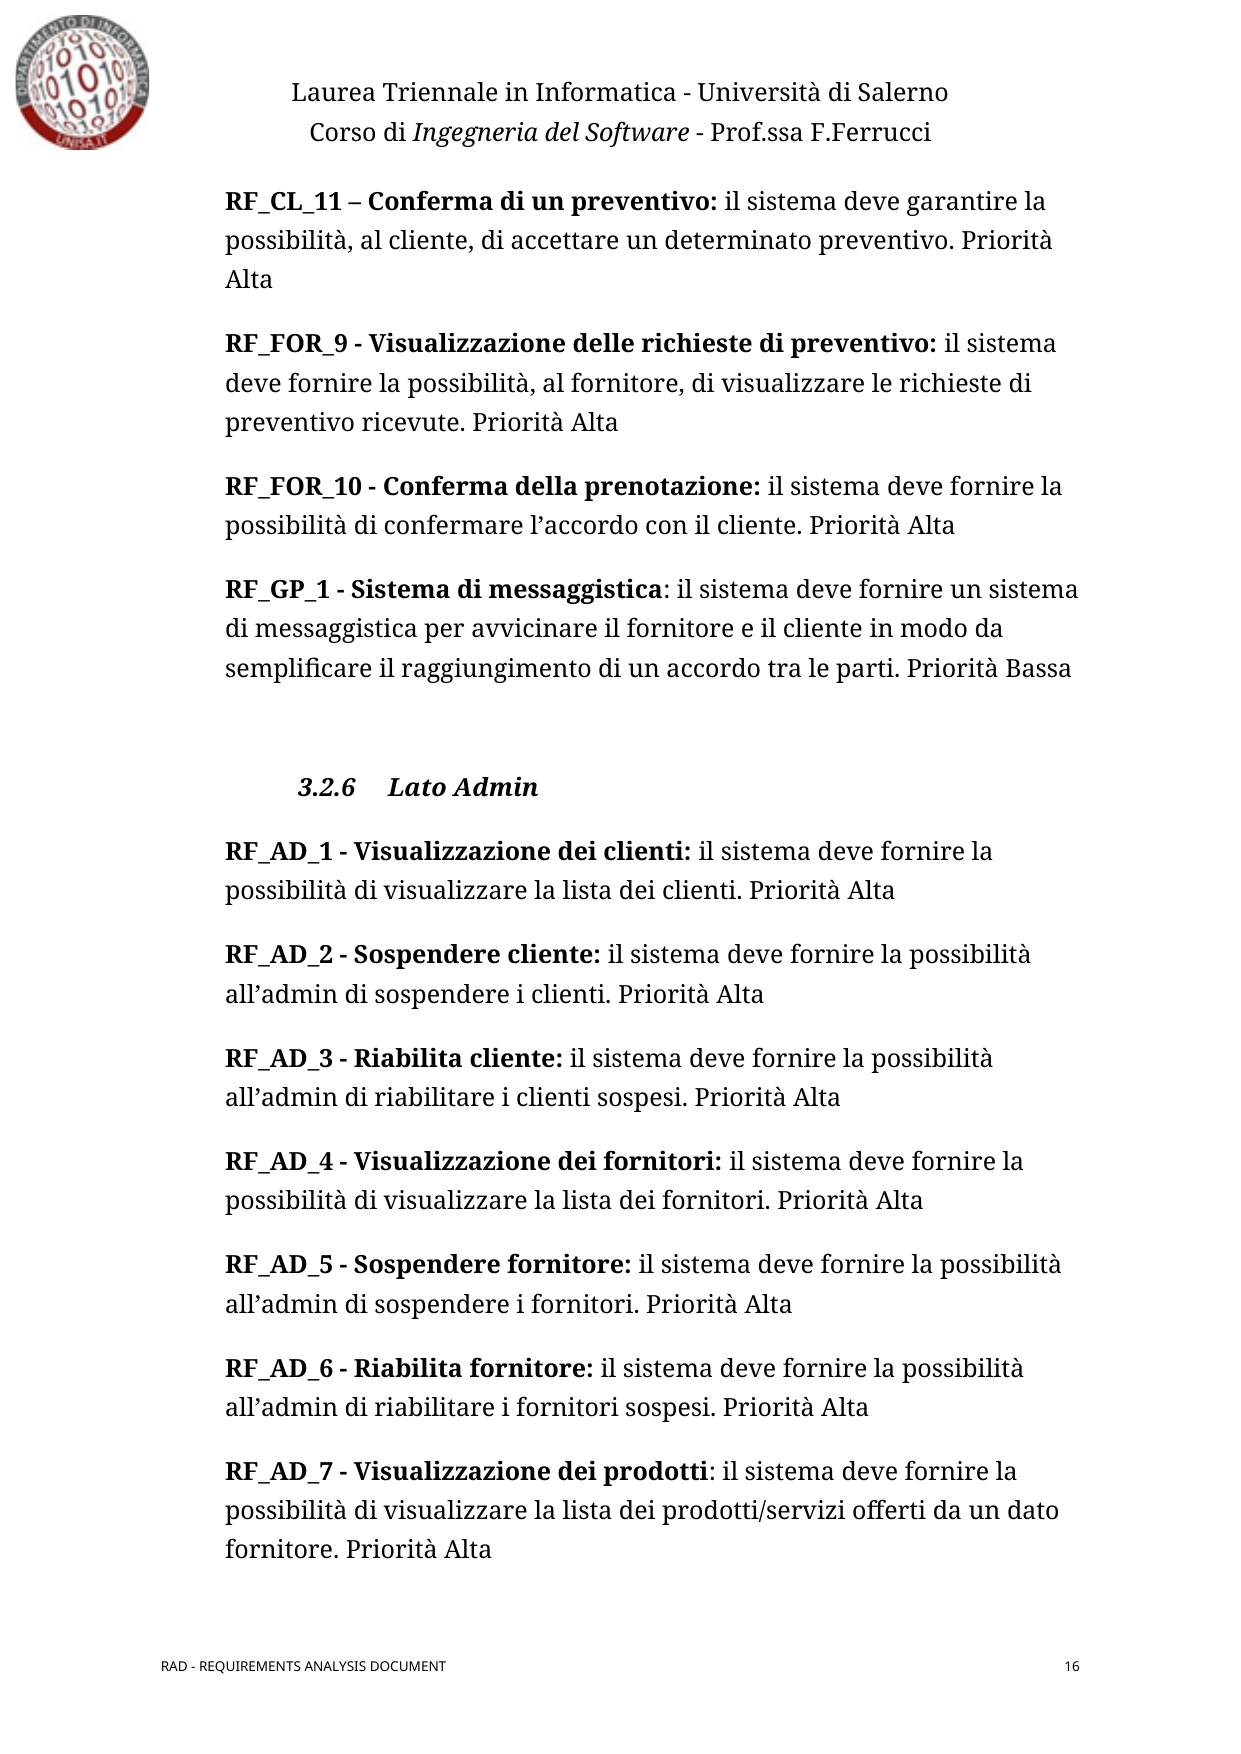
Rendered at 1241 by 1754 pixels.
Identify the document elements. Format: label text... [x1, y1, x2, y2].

text RF_AD_4 - Visualizzazione dei fornitori: il sistema deve fornire la possibilità di visualizzare la lista dei fornitori. Priorità Alta [225, 1144, 1090, 1217]
text RF_FOR_9 - Visualizzazione delle richieste di preventivo: il sistema deve fornire la possibilità, al fornitore, di visualizzare le richieste di preventivo ricevute. Priorità Alta [225, 326, 1090, 438]
text RF_AD_3 - Riabilita cliente: il sistema deve fornire la possibilità all’admin di riabilitare i clienti sospesi. Priorità Alta [225, 1040, 1090, 1114]
text RF_AD_6 - Riabilita fornitore: il sistema deve fornire la possibilità all’admin di riabilitare i fornitori sospesi. Priorità Alta [225, 1350, 1090, 1424]
text RF_FOR_10 - Conferma della prenotazione: il sistema deve fornire la possibilità di confermare l’accordo con il cliente. Priorità Alta [225, 468, 1090, 542]
text RF_CL_11 – Conferma di un preventivo: il sistema deve garantire la possibilità, al cliente, di accettare un determinato preventivo. Priorità Alta [225, 183, 1090, 296]
text RF_GP_1 - Sistema di messaggistica: il sistema deve fornire un sistema di messaggistica per avvicinare il fornitore e il cliente in modo da semplificare il raggiungimento di un accordo tra le parti. Priorità Bassa [225, 572, 1090, 684]
subtitle 3.2.6 Lato Admin [223, 769, 1090, 804]
text RF_AD_7 - Visualizzazione dei prodotti: il sistema deve fornire la possibilità di visualizzare la lista dei prodotti/servizi offerti da un dato fornitore. Priorità Alta [225, 1454, 1090, 1566]
text RF_AD_2 - Sospendere cliente: il sistema deve fornire la possibilità all’admin di sospendere i clienti. Priorità Alta [225, 937, 1090, 1010]
text RF_AD_5 - Sospendere fornitore: il sistema deve fornire la possibilità all’admin di sospendere i fornitori. Priorità Alta [225, 1247, 1090, 1320]
picture [15, 15, 150, 150]
text RF_AD_1 - Visualizzazione dei clienti: il sistema deve fornire la possibilità di visualizzare la lista dei clienti. Priorità Alta [225, 834, 1090, 907]
